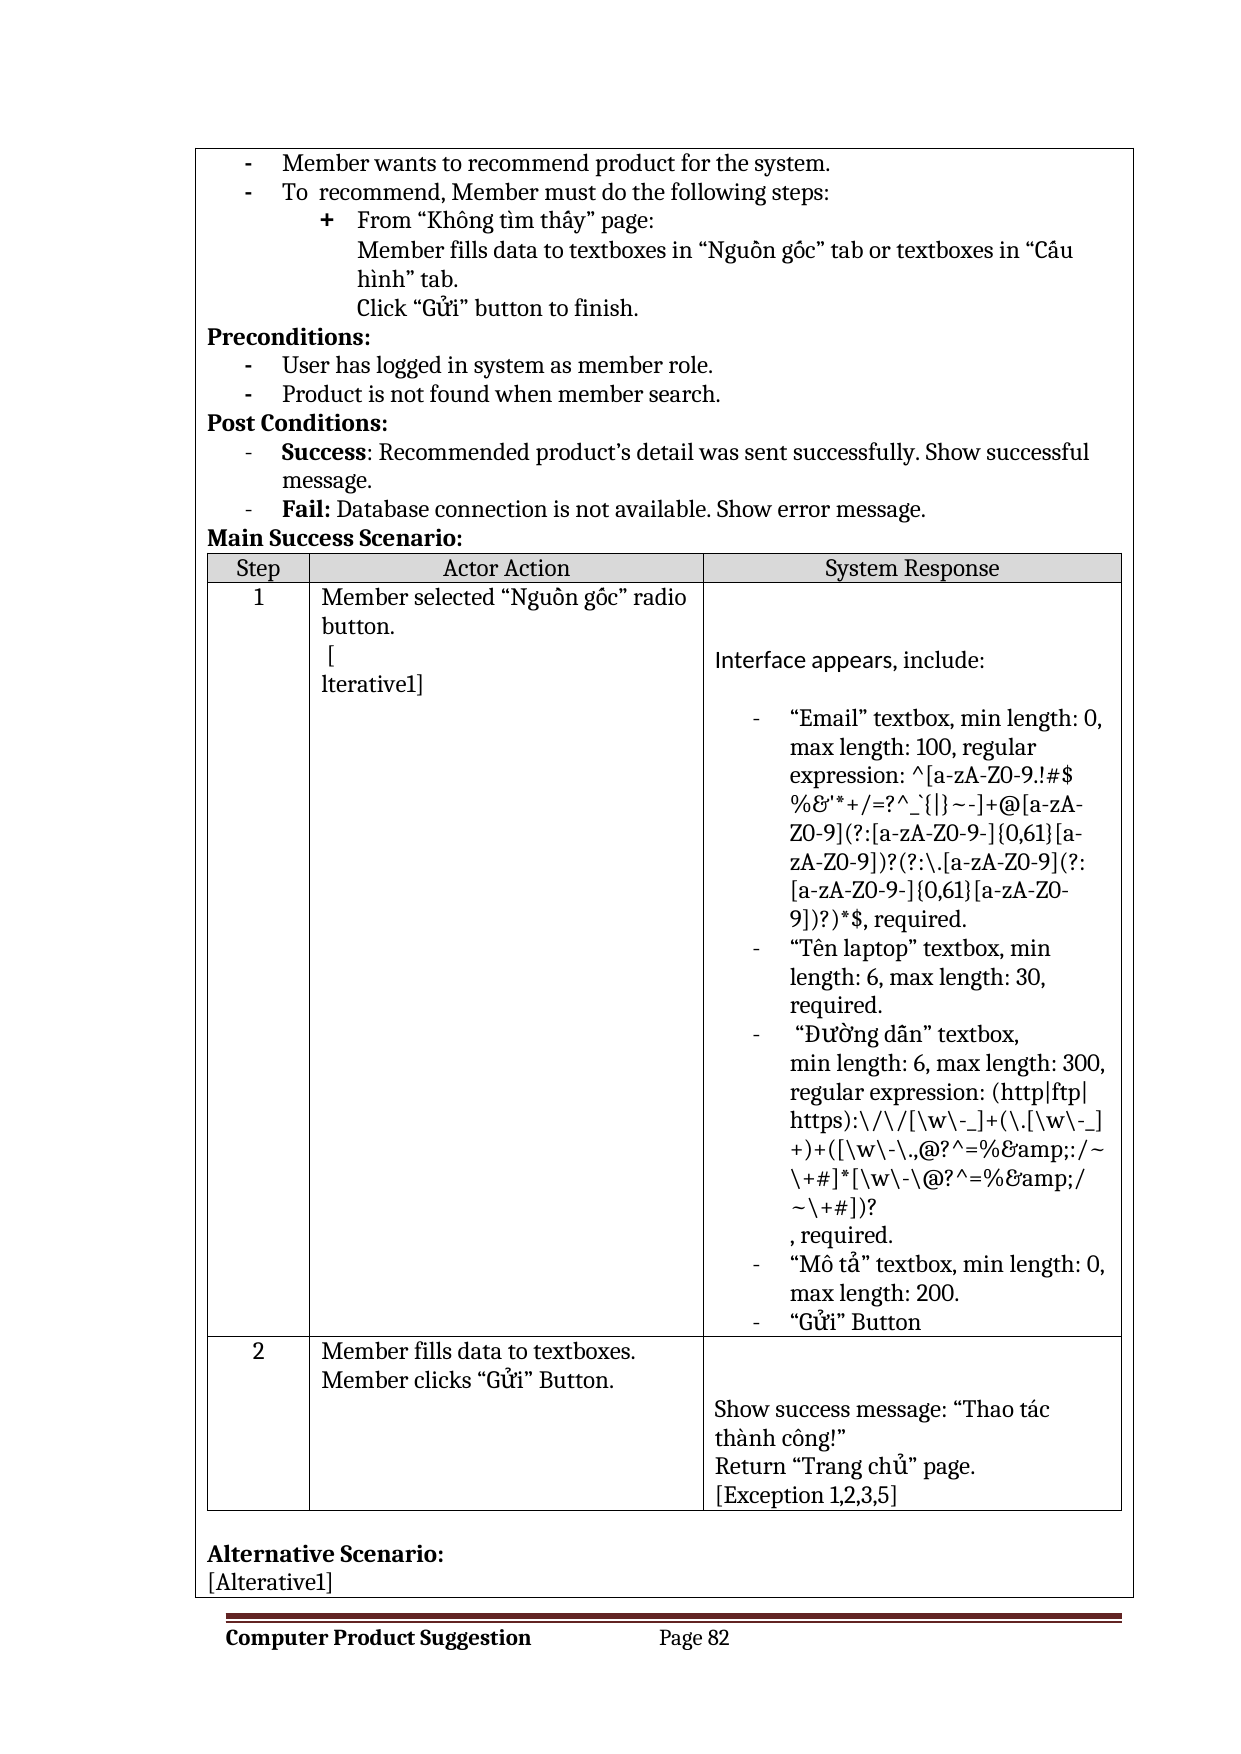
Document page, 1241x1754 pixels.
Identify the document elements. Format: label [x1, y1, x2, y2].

table_cell [196, 149, 1133, 1597]
